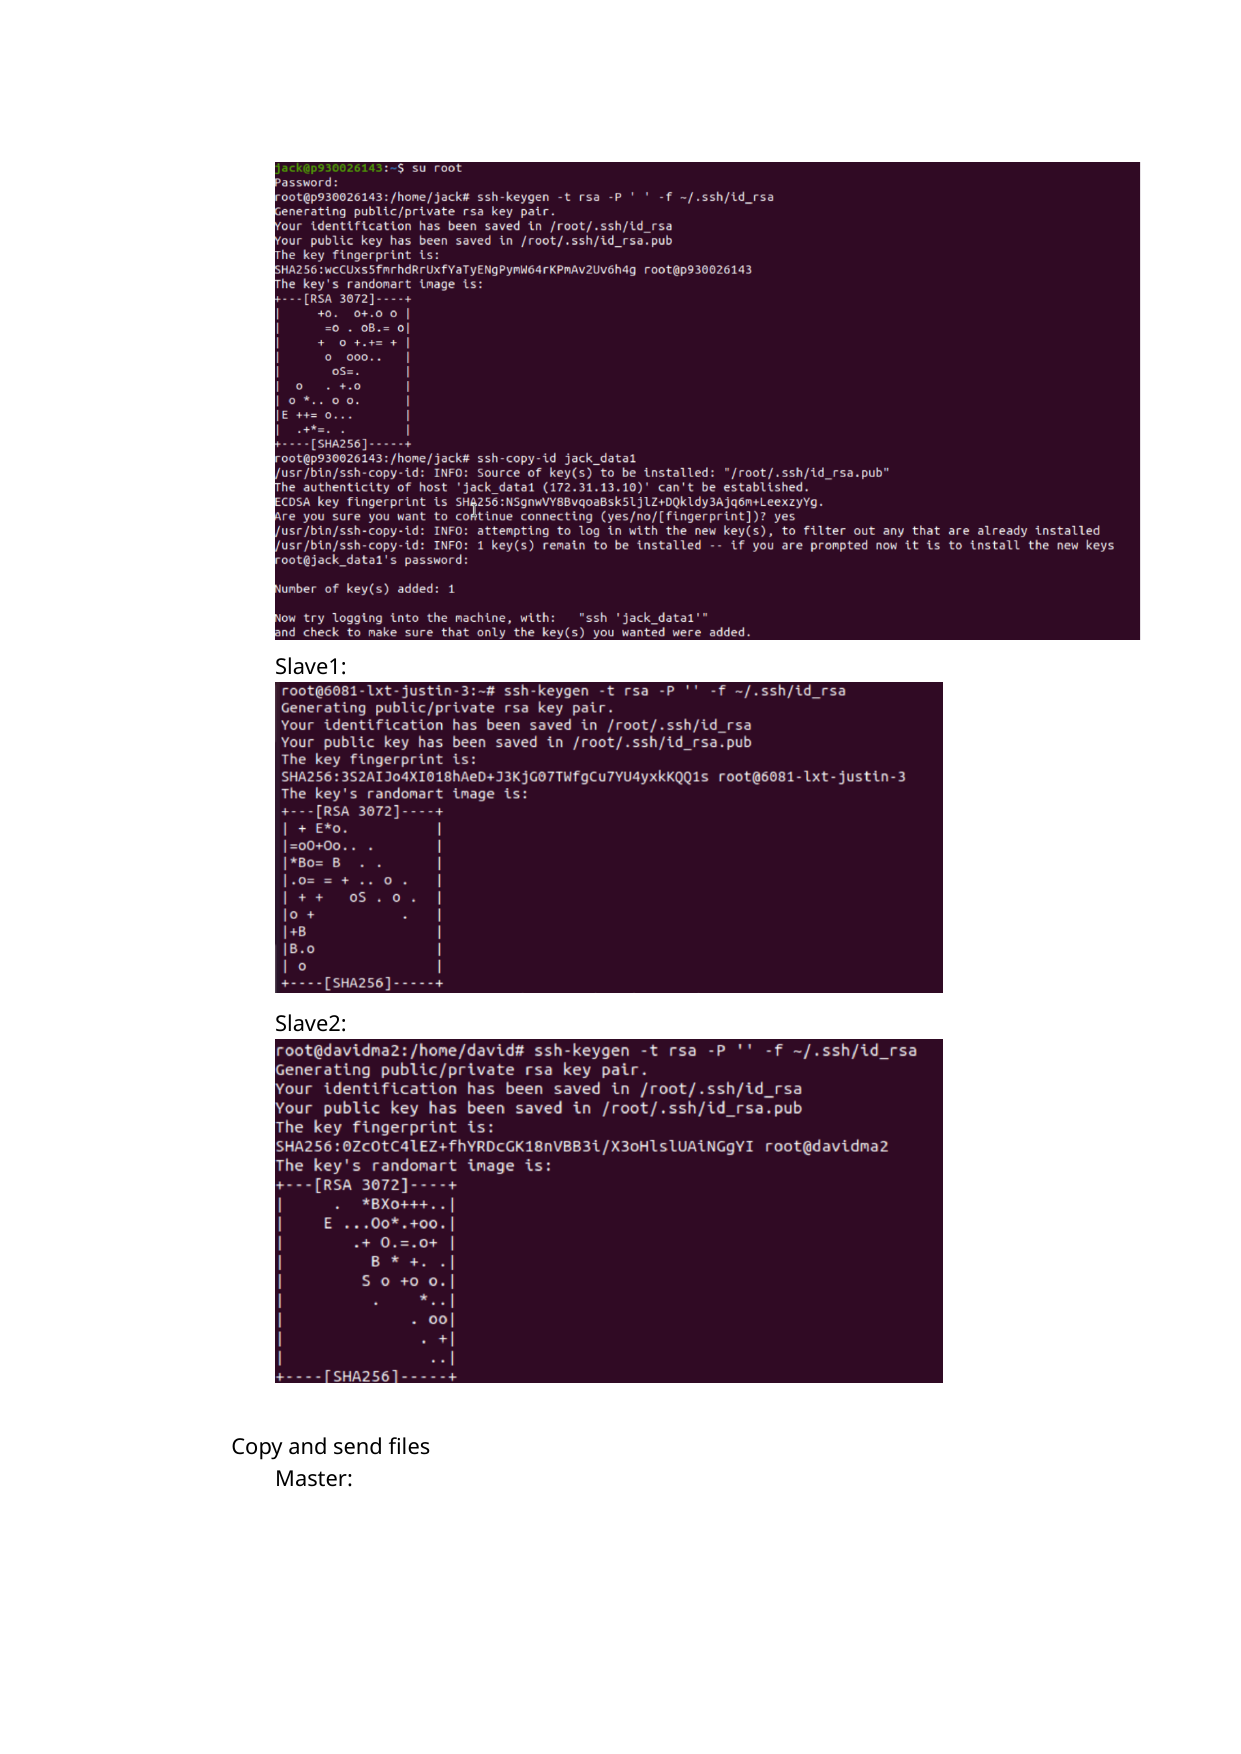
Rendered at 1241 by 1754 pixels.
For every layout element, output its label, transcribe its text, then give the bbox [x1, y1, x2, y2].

picture [275, 1039, 943, 1383]
picture [275, 162, 1141, 640]
text Slave1: [187, 649, 1053, 682]
text Master: [231, 1462, 1053, 1494]
picture [275, 682, 943, 993]
text Copy and send files [187, 1429, 1053, 1462]
text Slave2: [187, 1007, 1053, 1039]
